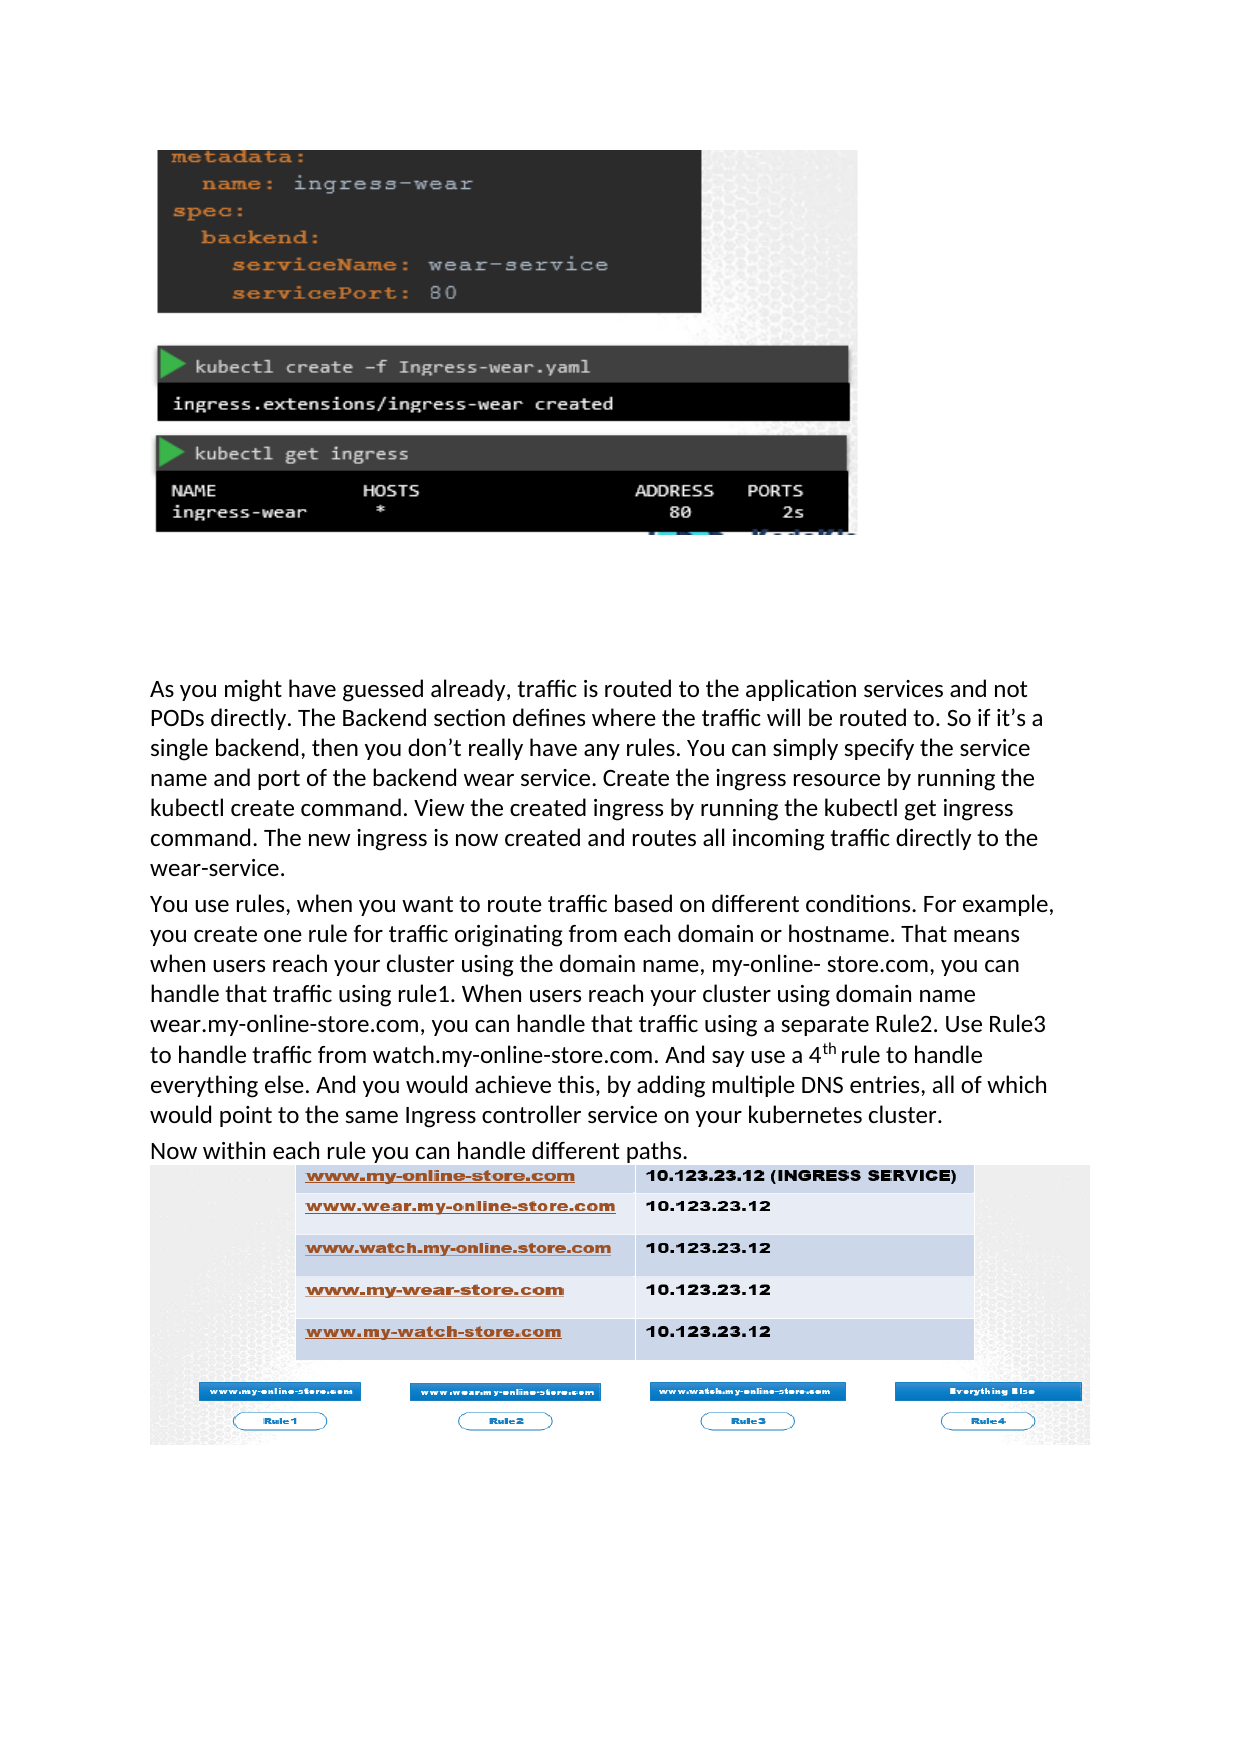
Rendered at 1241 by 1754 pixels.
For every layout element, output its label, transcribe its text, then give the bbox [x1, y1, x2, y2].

picture [150, 150, 858, 535]
text As you might have guessed already, traffic is routed to the application services and not PODs directly. The Backend section defines where the traffic will be routed to. So if it’s a single backend, then you don’t really have any rules. You can simply specify the service name and port of the backend wear service. Create the ingress resource by running the kubectl create command. View the created ingress by running the kubectl get ingress command. The new ingress is now created and routes all incoming traffic directly to the wear-service. [150, 673, 1054, 883]
text Now within each rule you can handle different paths. [150, 1136, 1058, 1165]
text You use rules, when you want to route traffic based on different conditions. For example, you create one rule for traffic originating from each domain or hostname. That means when users reach your cluster using the domain name, my-online- store.com, you can handle that traffic using rule1. When users reach your cluster using domain name wear.my-online-store.com, you can handle that traffic using a separate Rule2. Use Rule3 to handle traffic from watch.my-online-store.com. And say use a 4th rule to handle everything else. And you would achieve this, by adding multiple DNS entries, all of which would point to the same Ingress controller service on your kubernetes cluster. [150, 889, 1058, 1129]
picture [150, 1165, 1091, 1445]
